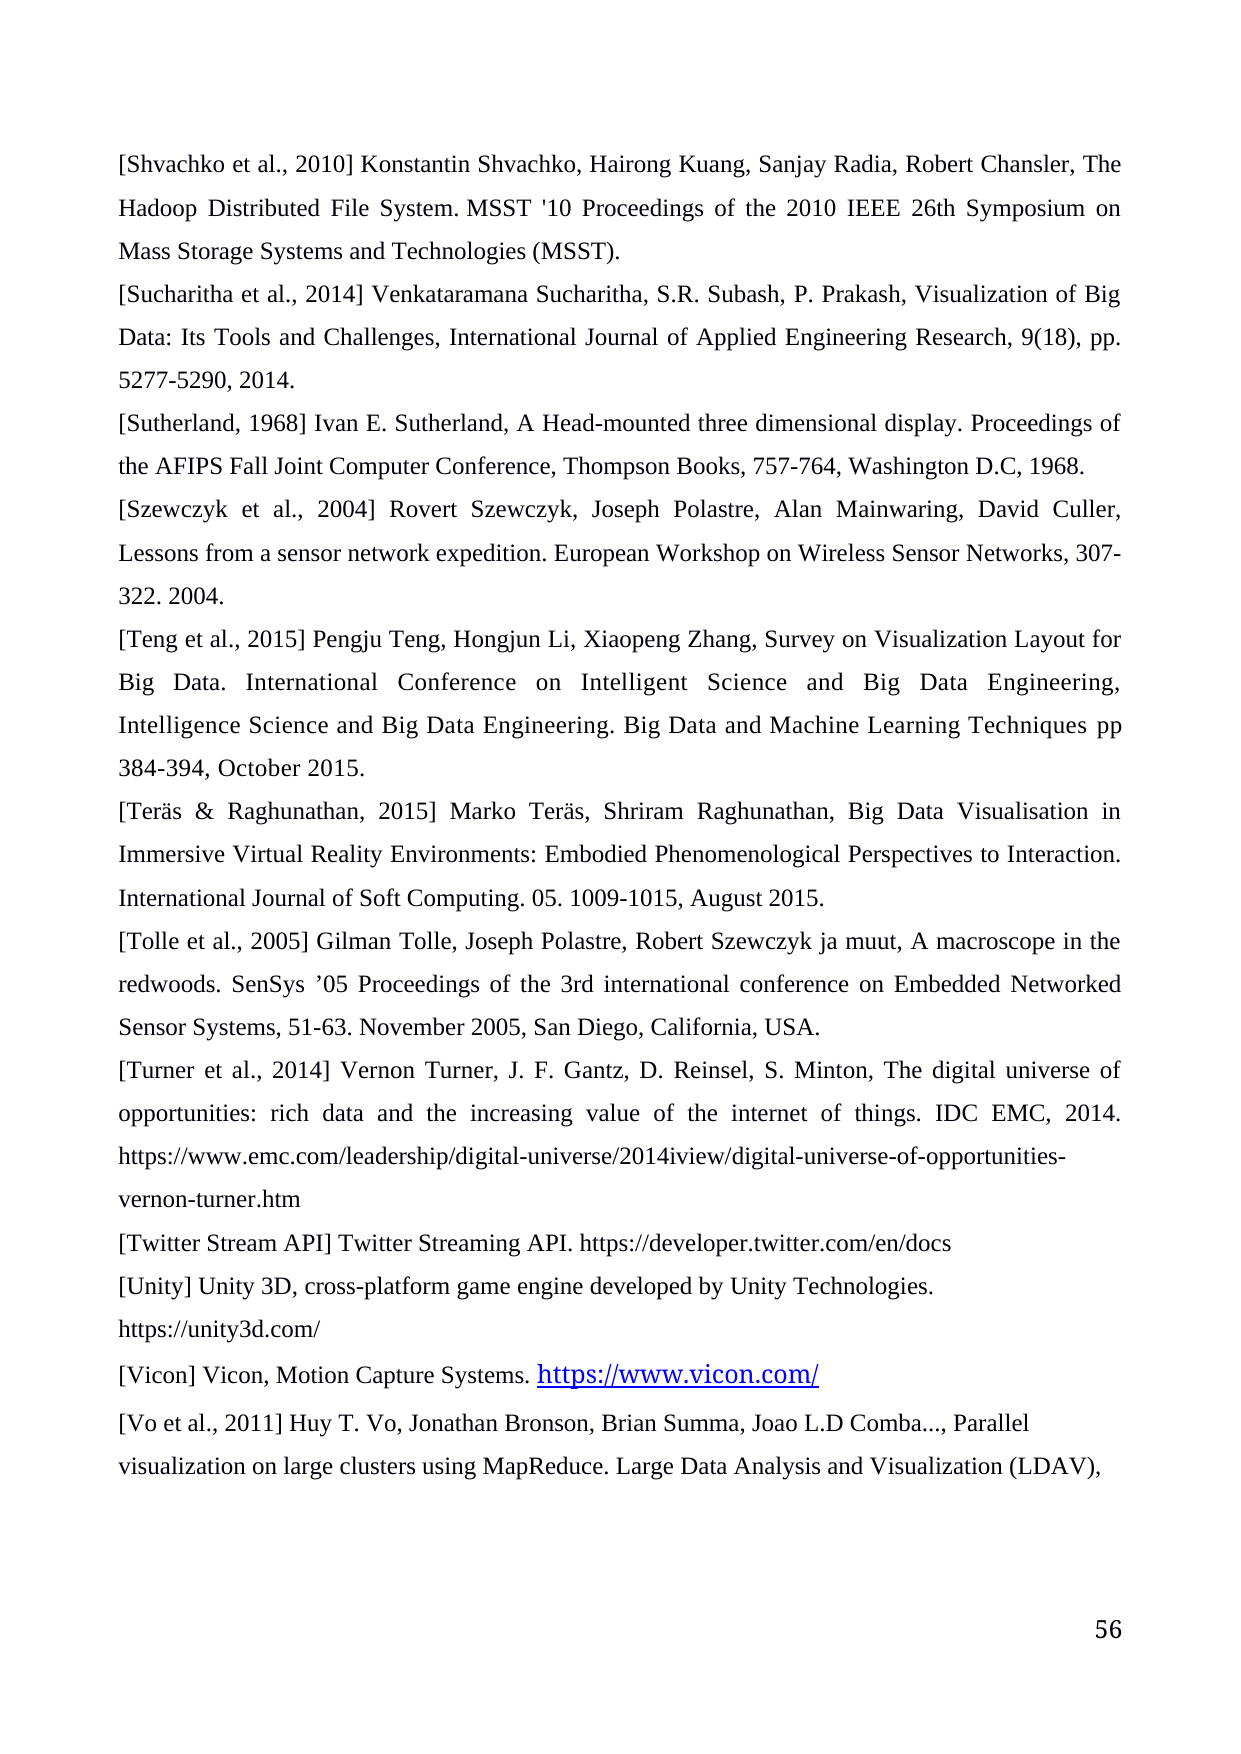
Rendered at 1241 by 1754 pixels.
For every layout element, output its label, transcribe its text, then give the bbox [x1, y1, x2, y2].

text [Shvachko et al., 2010] Konstantin Shvachko, Hairong Kuang, Sanjay Radia, Robert Chansler, The Hadoop Distributed File System. MSST '10 Proceedings of the 2010 IEEE 26th Symposium on Mass Storage Systems and Technologies (MSST). [118, 149, 1122, 264]
text [Vo et al., 2011] Huy T. Vo, Jonathan Bronson, Brian Summa, Joao L.D Comba..., Parallel visualization on large clusters using MapReduce. Large Data Analysis and Visualization (LDAV), [118, 1408, 1122, 1480]
text [Turner et al., 2014] Vernon Turner, J. F. Gantz, D. Reinsel, S. Minton, The digital universe of opportunities: rich data and the increasing value of the internet of things. IDC EMC, 2014. https://www.emc.com/leadership/digital-universe/2014iview/digital-universe-of-opportunities-vernon-turner.htm [118, 1055, 1122, 1213]
text [Twitter Stream API] Twitter Streaming API. https://developer.twitter.com/en/docs [118, 1228, 1122, 1256]
text [Vicon] Vicon, Motion Capture Systems. https://www.vicon.com/ [118, 1357, 1122, 1391]
text [Teräs & Raghunathan, 2015] Marko Teräs, Shriram Raghunathan, Big Data Visualisation in Immersive Virtual Reality Environments: Embodied Phenomenological Perspectives to Interaction. International Journal of Soft Computing. 05. 1009-1015, August 2015. [118, 796, 1122, 911]
text [Szewczyk et al., 2004] Rovert Szewczyk, Joseph Polastre, Alan Mainwaring, David Culler, Lessons from a sensor network expedition. European Workshop on Wireless Sensor Networks, 307-322. 2004. [118, 494, 1122, 609]
text [Tolle et al., 2005] Gilman Tolle, Joseph Polastre, Robert Szewczyk ja muut, A macroscope in the redwoods. SenSys ’05 Proceedings of the 3rd international conference on Embedded Networked Sensor Systems, 51-63. November 2005, San Diego, California, USA. [118, 926, 1122, 1041]
text [Sutherland, 1968] Ivan E. Sutherland, A Head-mounted three dimensional display. Proceedings of the AFIPS Fall Joint Computer Conference, Thompson Books, 757-764, Washington D.C, 1968. [118, 408, 1122, 480]
text [Unity] Unity 3D, cross-platform game engine developed by Unity Technologies. https://unity3d.com/ [118, 1271, 1122, 1343]
text [Sucharitha et al., 2014] Venkataramana Sucharitha, S.R. Subash, P. Prakash, Visualization of Big Data: Its Tools and Challenges, International Journal of Applied Engineering Research, 9(18), pp. 5277-5290, 2014. [118, 279, 1122, 394]
text [Teng et al., 2015] Pengju Teng, Hongjun Li, Xiaopeng Zhang, Survey on Visualization Layout for Big Data. International Conference on Intelligent Science and Big Data Engineering, Intelligence Science and Big Data Engineering. Big Data and Machine Learning Techniques pp 384-394, October 2015. [118, 624, 1122, 782]
